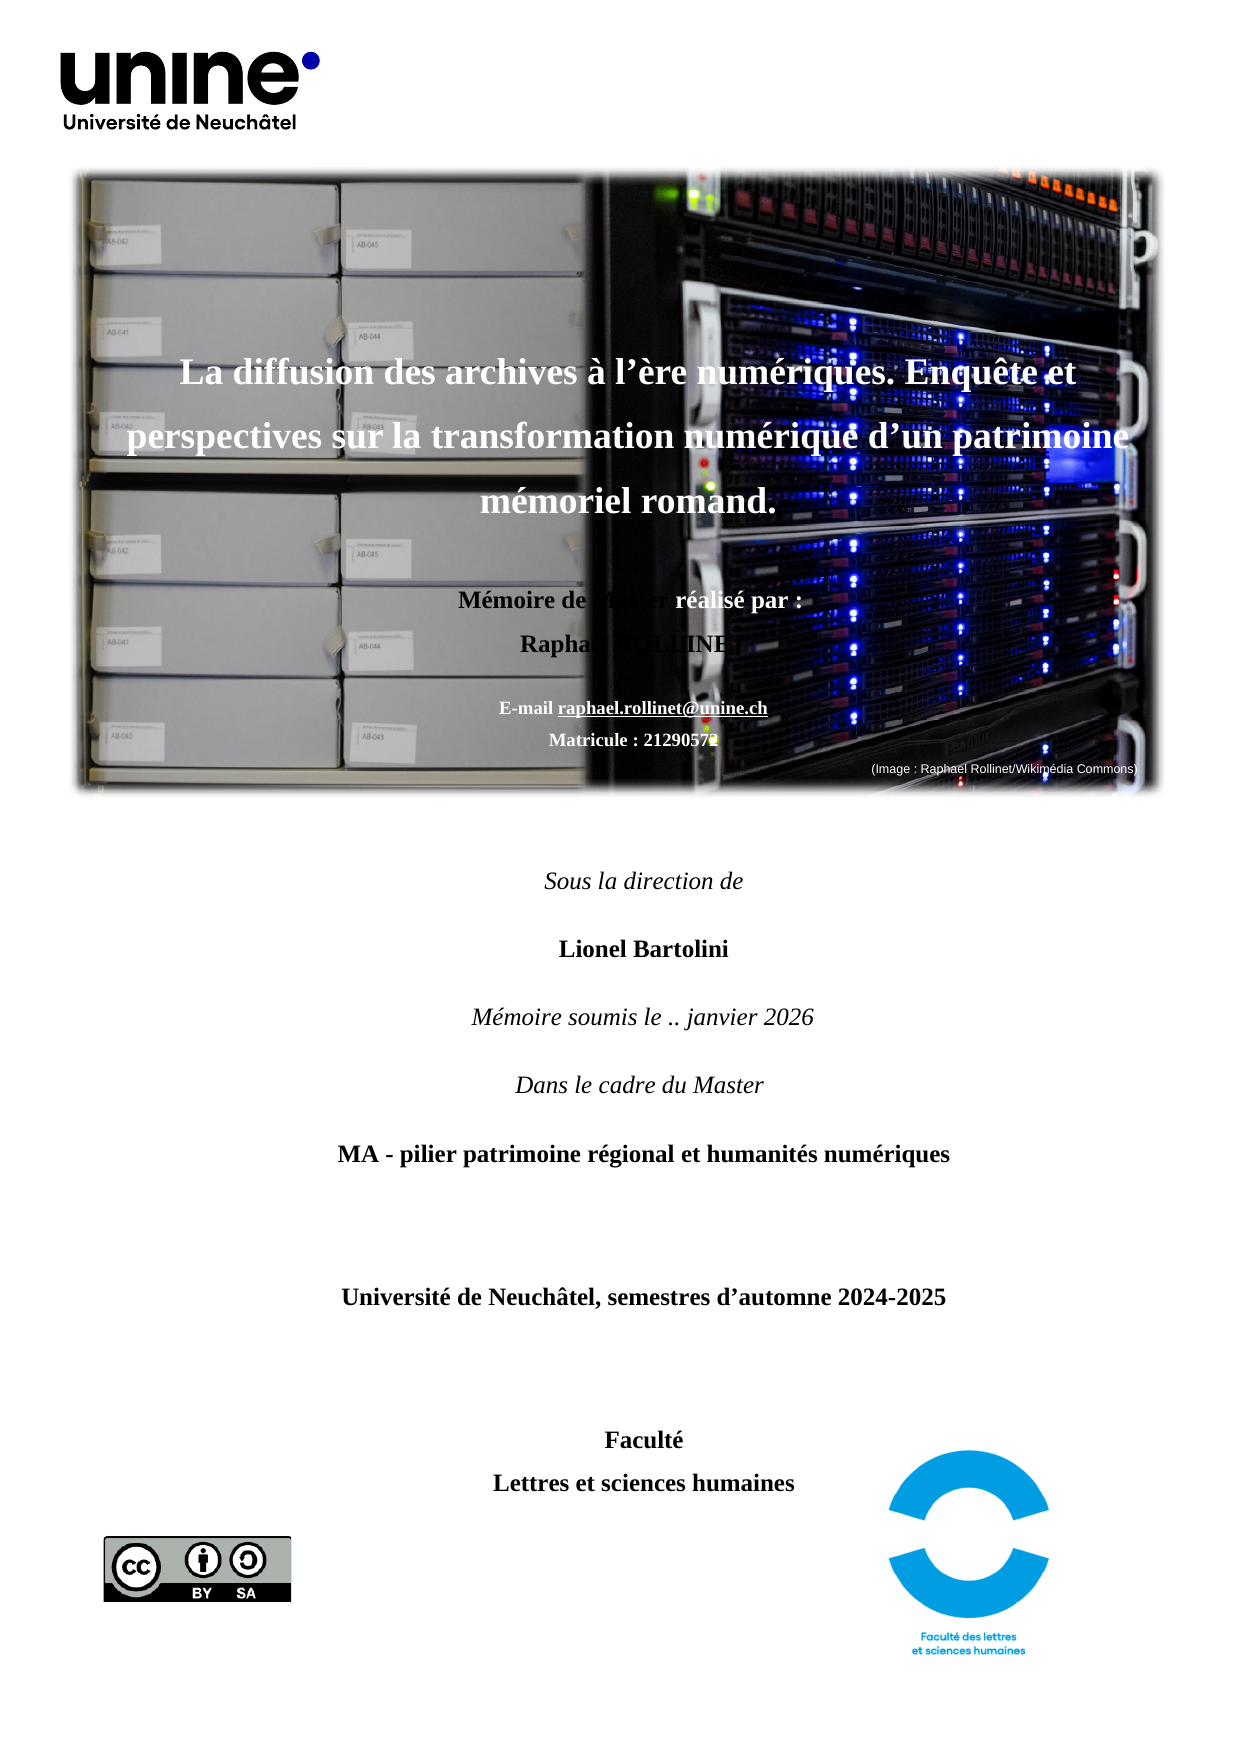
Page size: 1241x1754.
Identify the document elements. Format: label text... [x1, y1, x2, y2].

picture [846, 1429, 1093, 1681]
picture [591, 183, 1149, 781]
picture [591, 368, 598, 374]
picture [32, 25, 343, 158]
picture [103, 1536, 292, 1602]
picture [85, 182, 578, 782]
